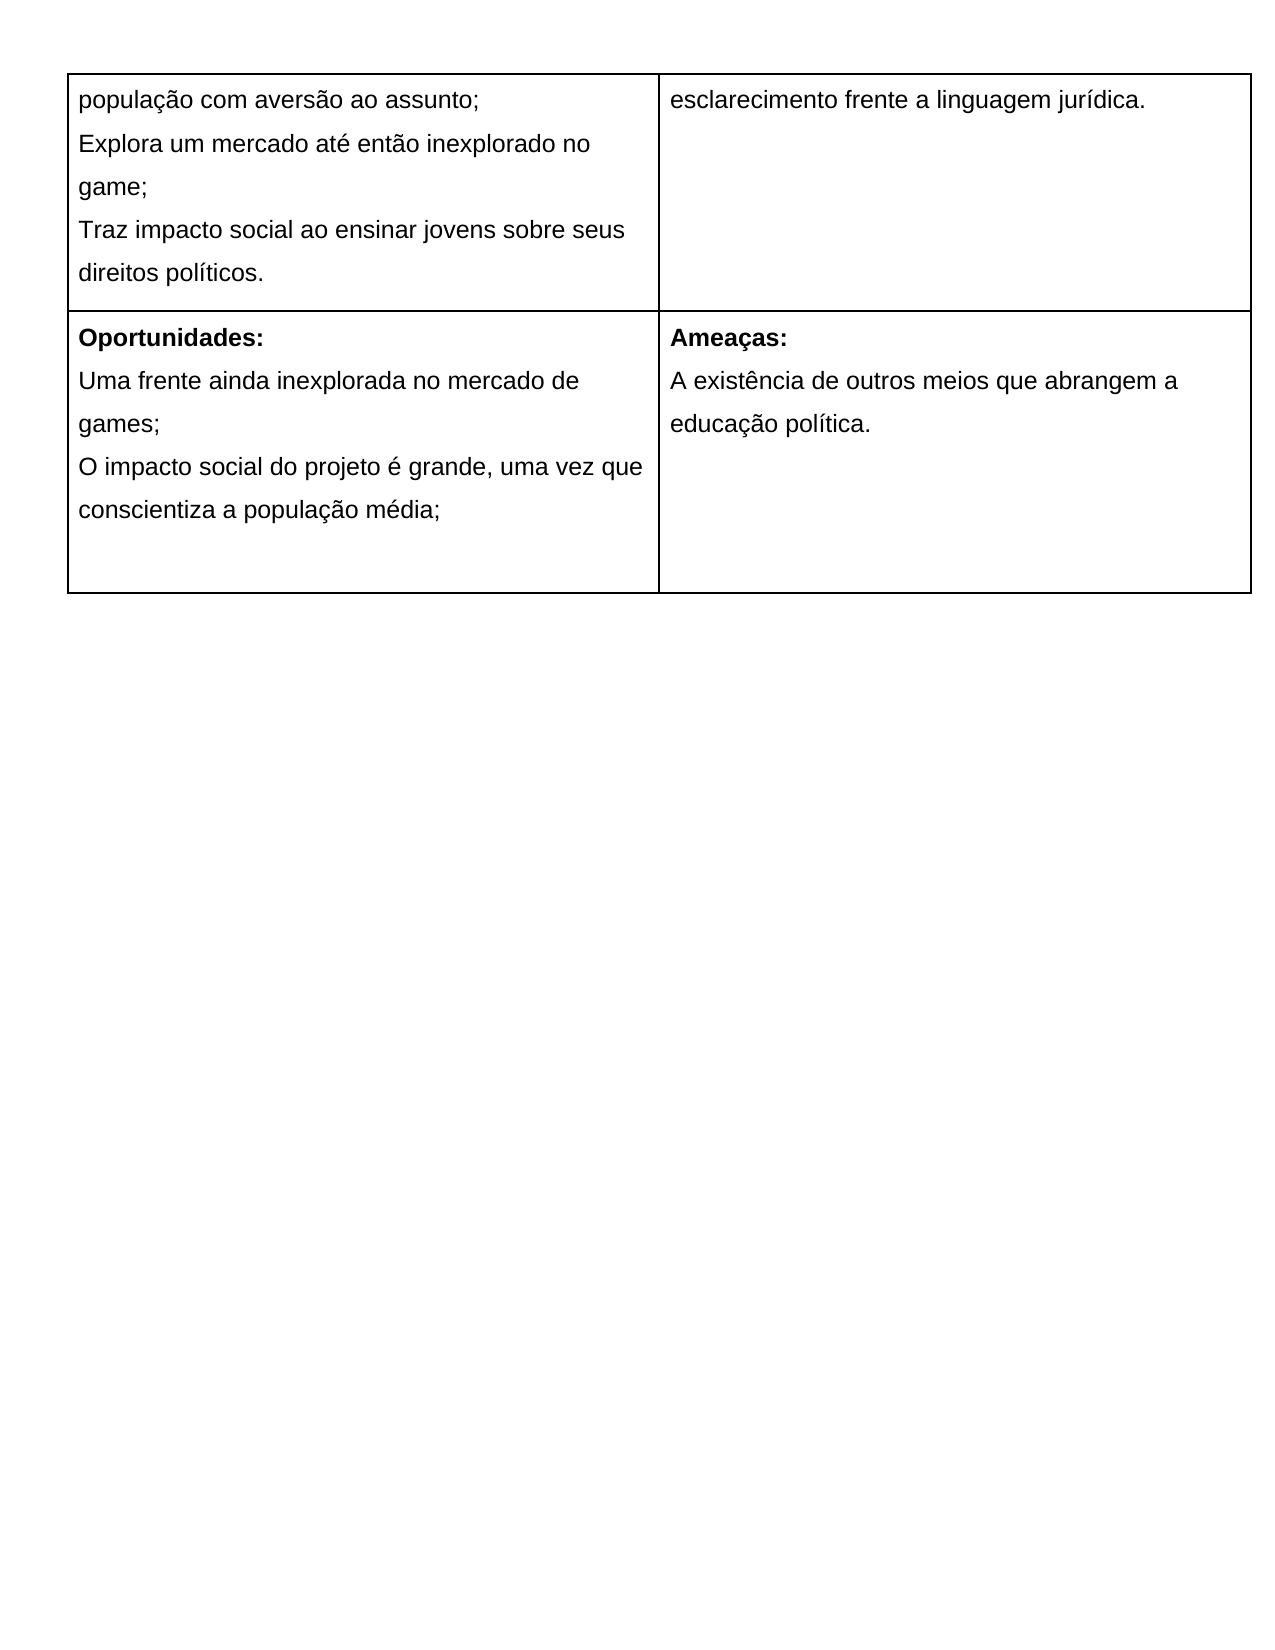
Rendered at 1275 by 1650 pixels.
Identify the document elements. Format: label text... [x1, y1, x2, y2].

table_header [69, 75, 658, 310]
table_cell Oportunidades: Uma frente ainda inexplorada no mercado de games; O impacto social do projeto é grande, uma vez que conscientiza a população média; [69, 312, 658, 592]
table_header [660, 75, 1250, 310]
table_cell Ameaças: A existência de outros meios que abrangem a educação política. [660, 312, 1250, 592]
